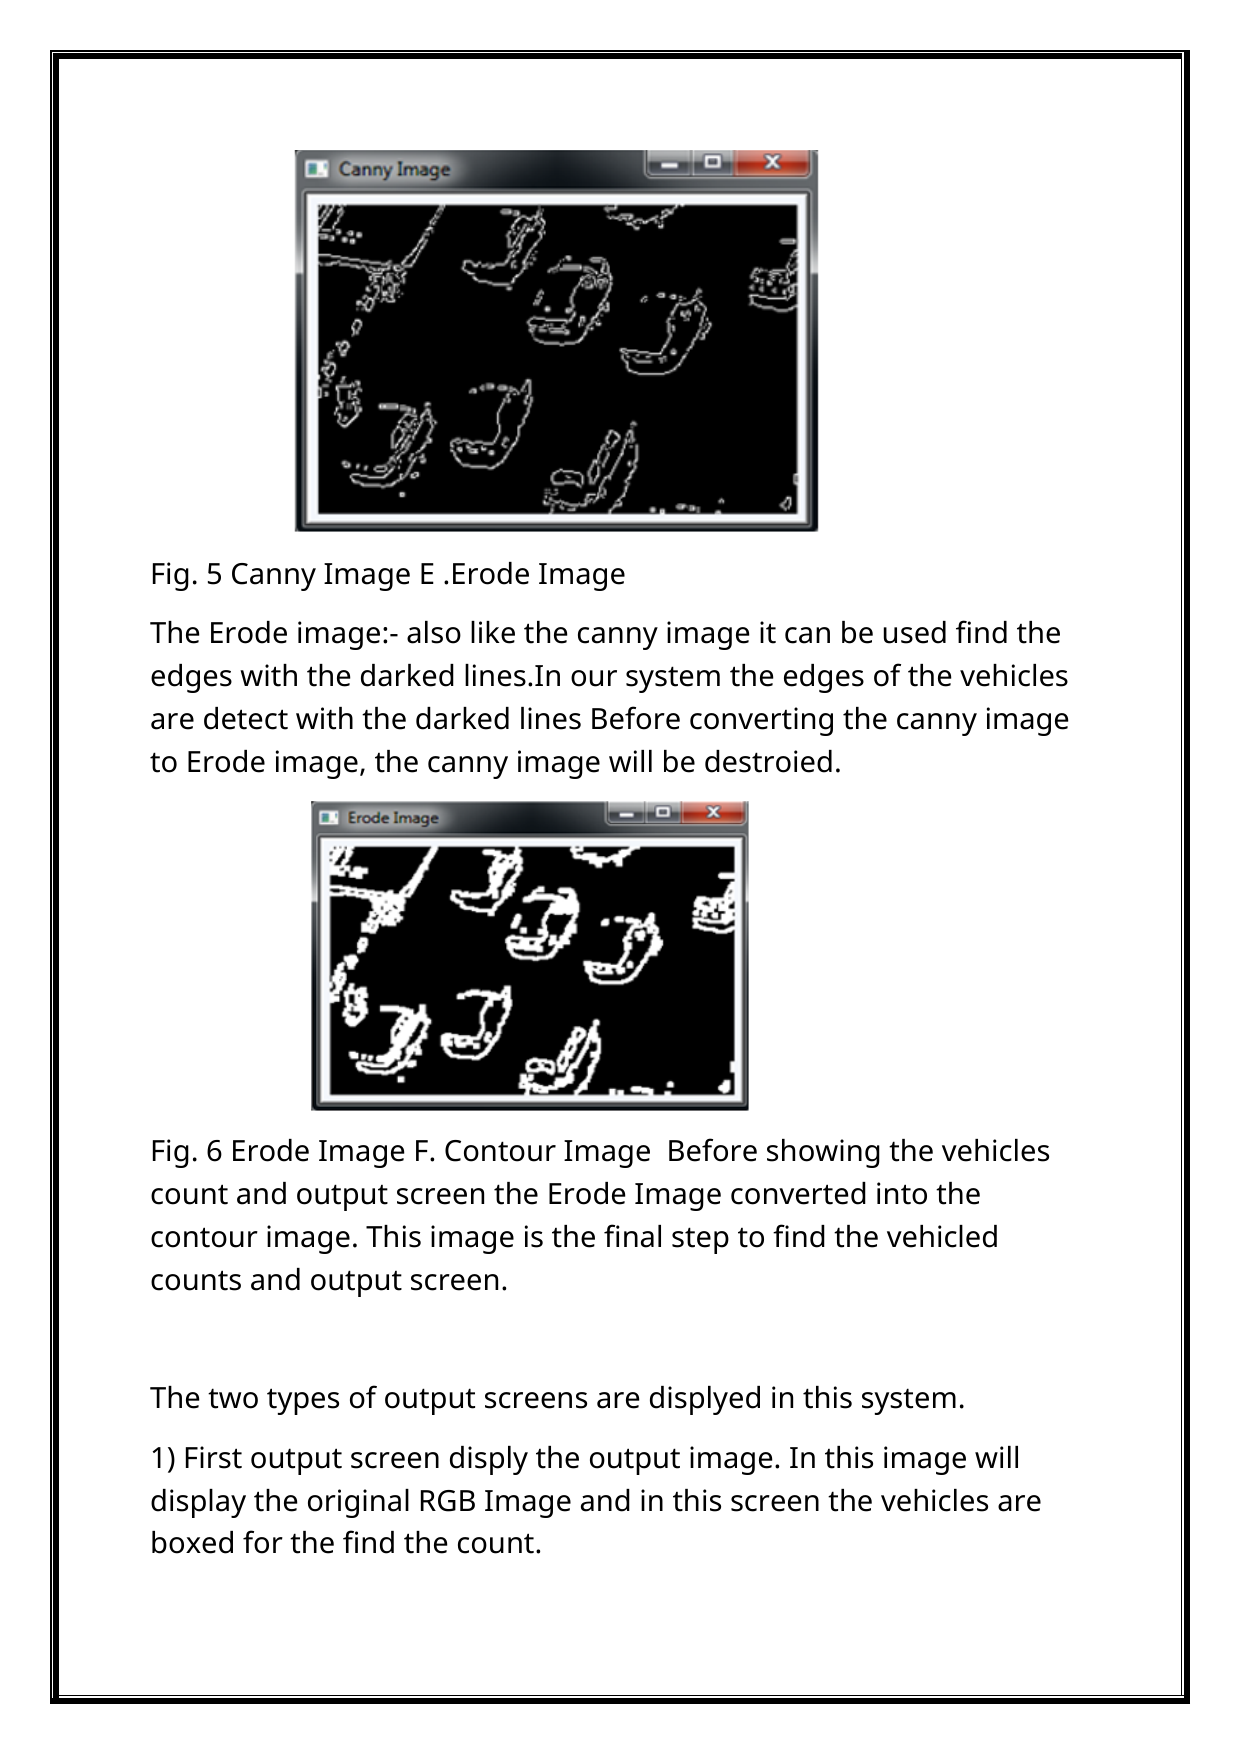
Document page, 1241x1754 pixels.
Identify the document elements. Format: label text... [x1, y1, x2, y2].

text Fig. 5 Canny Image E .Erode Image [150, 553, 1090, 593]
picture [310, 800, 750, 1112]
text 1) First output screen disply the output image. In this image will display the original RGB Image and in this screen the vehicles are boxed for the find the count. [150, 1437, 1090, 1562]
picture [289, 150, 823, 535]
text The Erode image:- also like the canny image it can be used find the edges with the darked lines.In our system the edges of the vehicles are detect with the darked lines Before converting the canny image to Erode image, the canny image will be destroied. [150, 613, 1090, 781]
text The two types of output screens are displyed in this system. [150, 1378, 1090, 1417]
text Fig. 6 Erode Image F. Contour Image Before showing the vehicles count and output screen the Erode Image converted into the contour image. This image is the final step to find the vehicled counts and output screen. [150, 1130, 1090, 1298]
